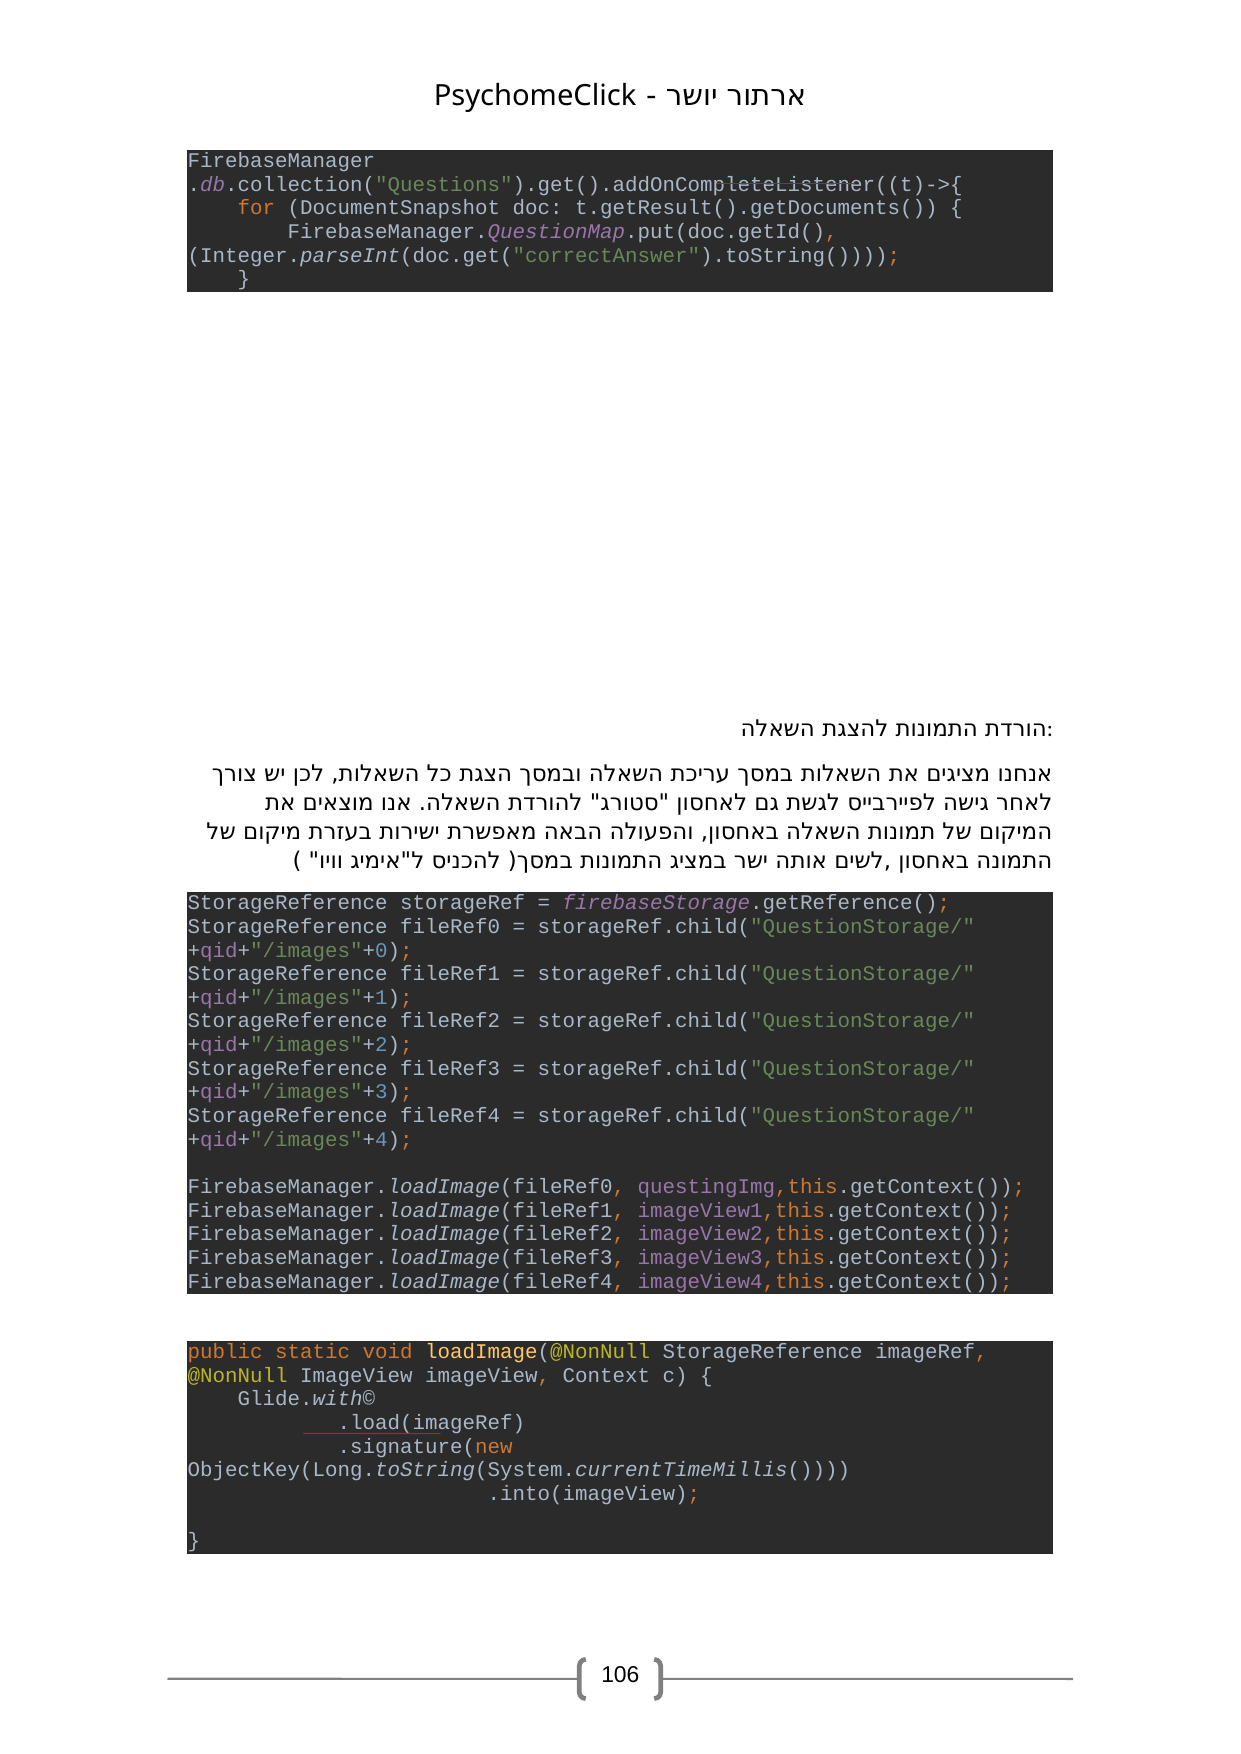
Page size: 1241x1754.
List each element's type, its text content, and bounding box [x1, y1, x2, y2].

text FirebaseManager.db.collection("Questions").get().addOnCompleteListener((t)->{ for (DocumentSnapshot doc: t.getResult().getDocuments()) { FirebaseManager.QuestionMap.put(doc.getId(),(Integer.parseInt(doc.get("correctAnswer").toString()))); } [187, 150, 1053, 292]
text אנחנו מציגים את השאלות במסך עריכת השאלה ובמסך הצגת כל השאלות, לכן יש צורך לאחר גישה לפיירבייס לגשת גם לאחסון "סטורג" להורדת השאלה. אנו מוצאים את המיקום של תמונות השאלה באחסון, והפעולה הבאה מאפשרת ישירות בעזרת מיקום של התמונה באחסון ,לשים אותה ישר במציג התמונות במסך( להכניס ל"אימיג וויו" ) [187, 761, 1053, 873]
text public static void loadImage(@NonNull StorageReference imageRef, @NonNull ImageView imageView, Context c) { Glide.with© .load(imageRef) .signature(new ObjectKey(Long.toString(System.currentTimeMillis()))) .into(imageView); } [187, 1341, 1053, 1554]
text הורדת התמונות להצגת השאלה: [187, 714, 1053, 742]
text StorageReference storageRef = firebaseStorage.getReference(); StorageReference fileRef0 = storageRef.child("QuestionStorage/" +qid+"/images"+0); StorageReference fileRef1 = storageRef.child("QuestionStorage/" +qid+"/images"+1); StorageReference fileRef2 = storageRef.child("QuestionStorage/" +qid+"/images"+2); StorageReference fileRef3 = storageRef.child("QuestionStorage/" +qid+"/images"+3); StorageReference fileRef4 = storageRef.child("QuestionStorage/" +qid+"/images"+4); FirebaseManager.loadImage(fileRef0, questingImg,this.getContext()); FirebaseManager.loadImage(fileRef1, imageView1,this.getContext()); FirebaseManager.loadImage(fileRef2, imageView2,this.getContext()); FirebaseManager.loadImage(fileRef3, imageView3,this.getContext()); FirebaseManager.loadImage(fileRef4, imageView4,this.getContext()); [187, 892, 1053, 1294]
